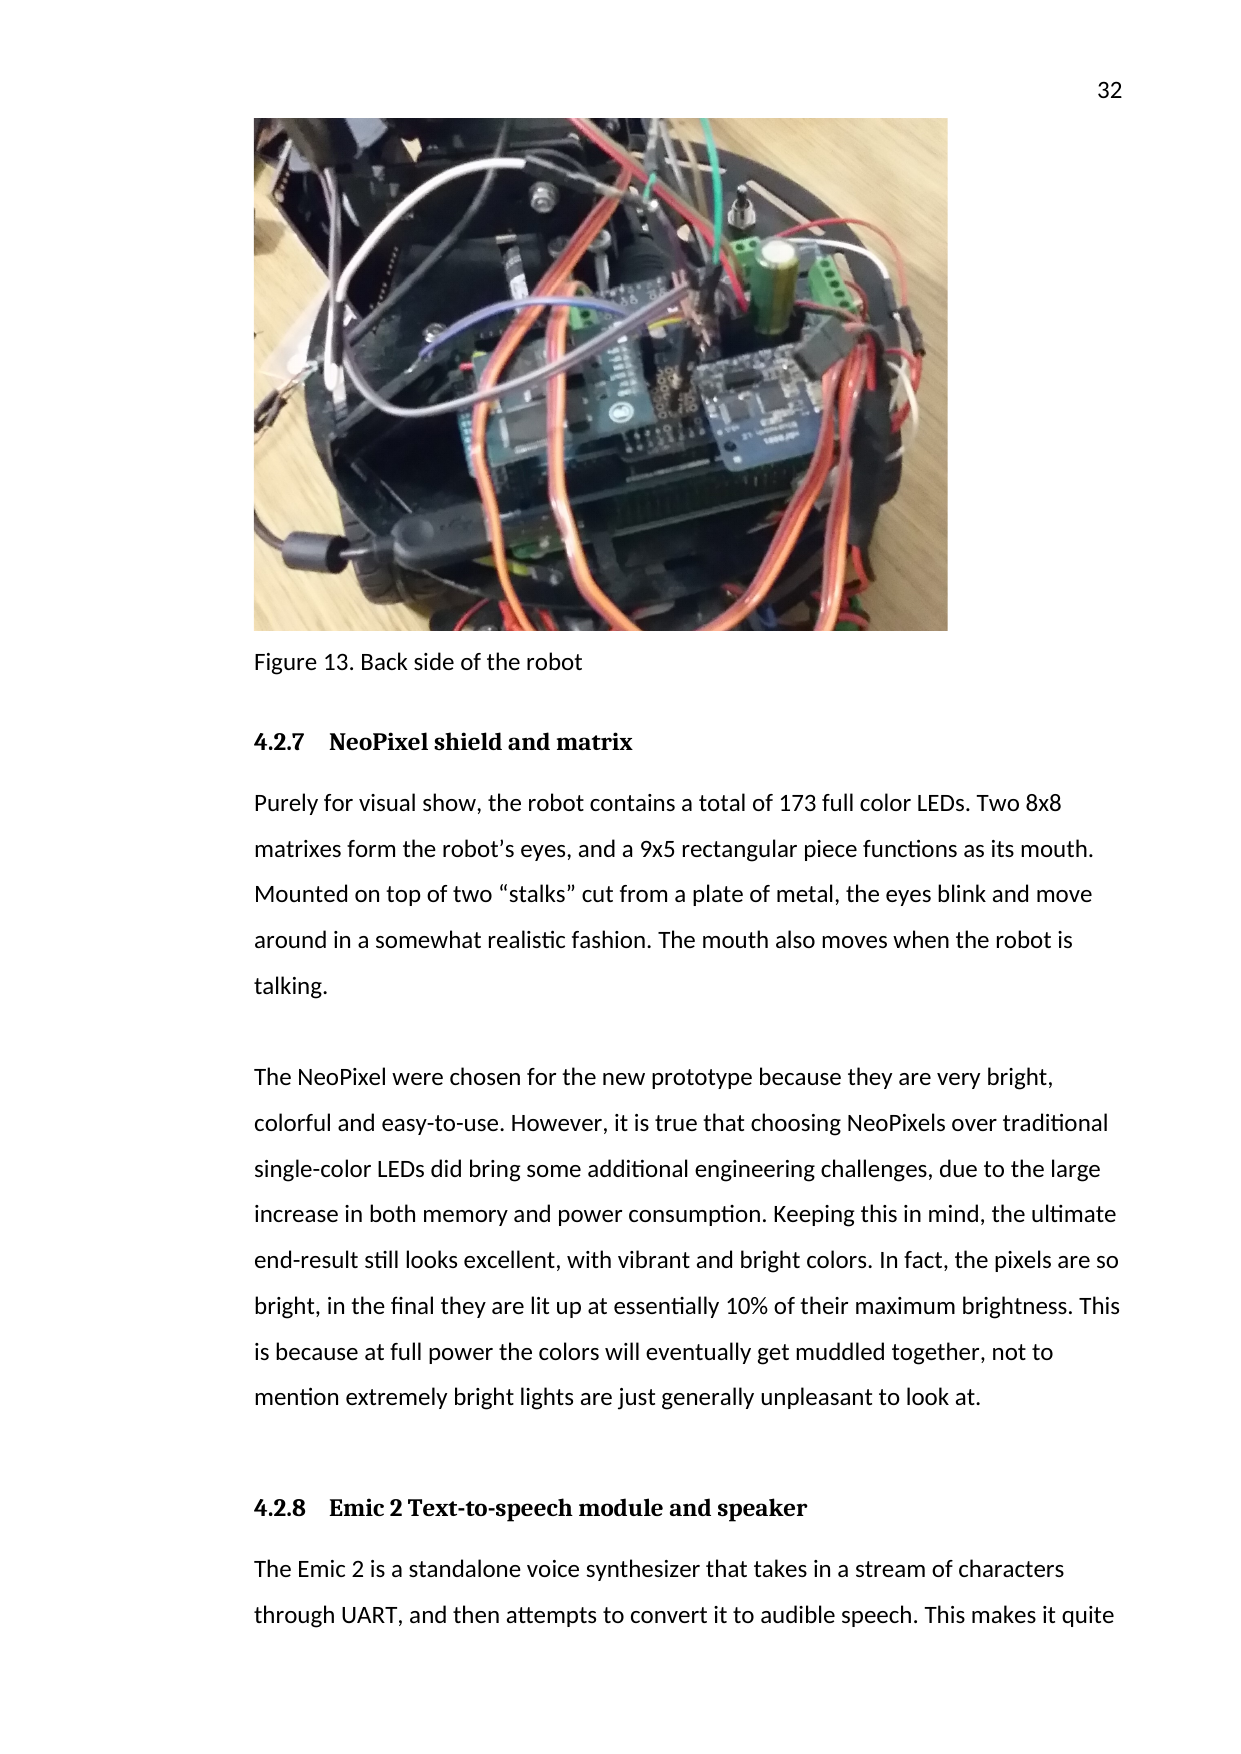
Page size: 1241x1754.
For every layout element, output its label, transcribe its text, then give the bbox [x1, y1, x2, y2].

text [254, 1553, 1122, 1629]
subtitle Emic 2 Text-to-speech module and speaker [254, 1494, 1122, 1522]
picture [253, 118, 948, 631]
text Purely for visual show, the robot contains a total of 173 full color LEDs. Two 8x8 matrixes form the robot’s eyes, and a 9x5 rectangular piece functions as its mouth. Mounted on top of two “stalks” cut from a plate of metal, the eyes blink and move around in a somewhat realistic fashion. The mouth also moves when the robot is talking. [254, 787, 1122, 1000]
subtitle NeoPixel shield and matrix [254, 728, 1122, 756]
text Figure 13. Back side of the robot [254, 646, 1122, 676]
text The NeoPixel were chosen for the new prototype because they are very bright, colorful and easy-to-use. However, it is true that choosing NeoPixels over traditional single-color LEDs did bring some additional engineering challenges, due to the large increase in both memory and power consumption. Keeping this in mind, the ultimate end-result still looks excellent, with vibrant and bright colors. In fact, the pixels are so bright, in the final they are lit up at essentially 10% of their maximum brightness. This is because at full power the colors will eventually get muddled together, not to mention extremely bright lights are just generally unpleasant to look at. [254, 1061, 1122, 1412]
